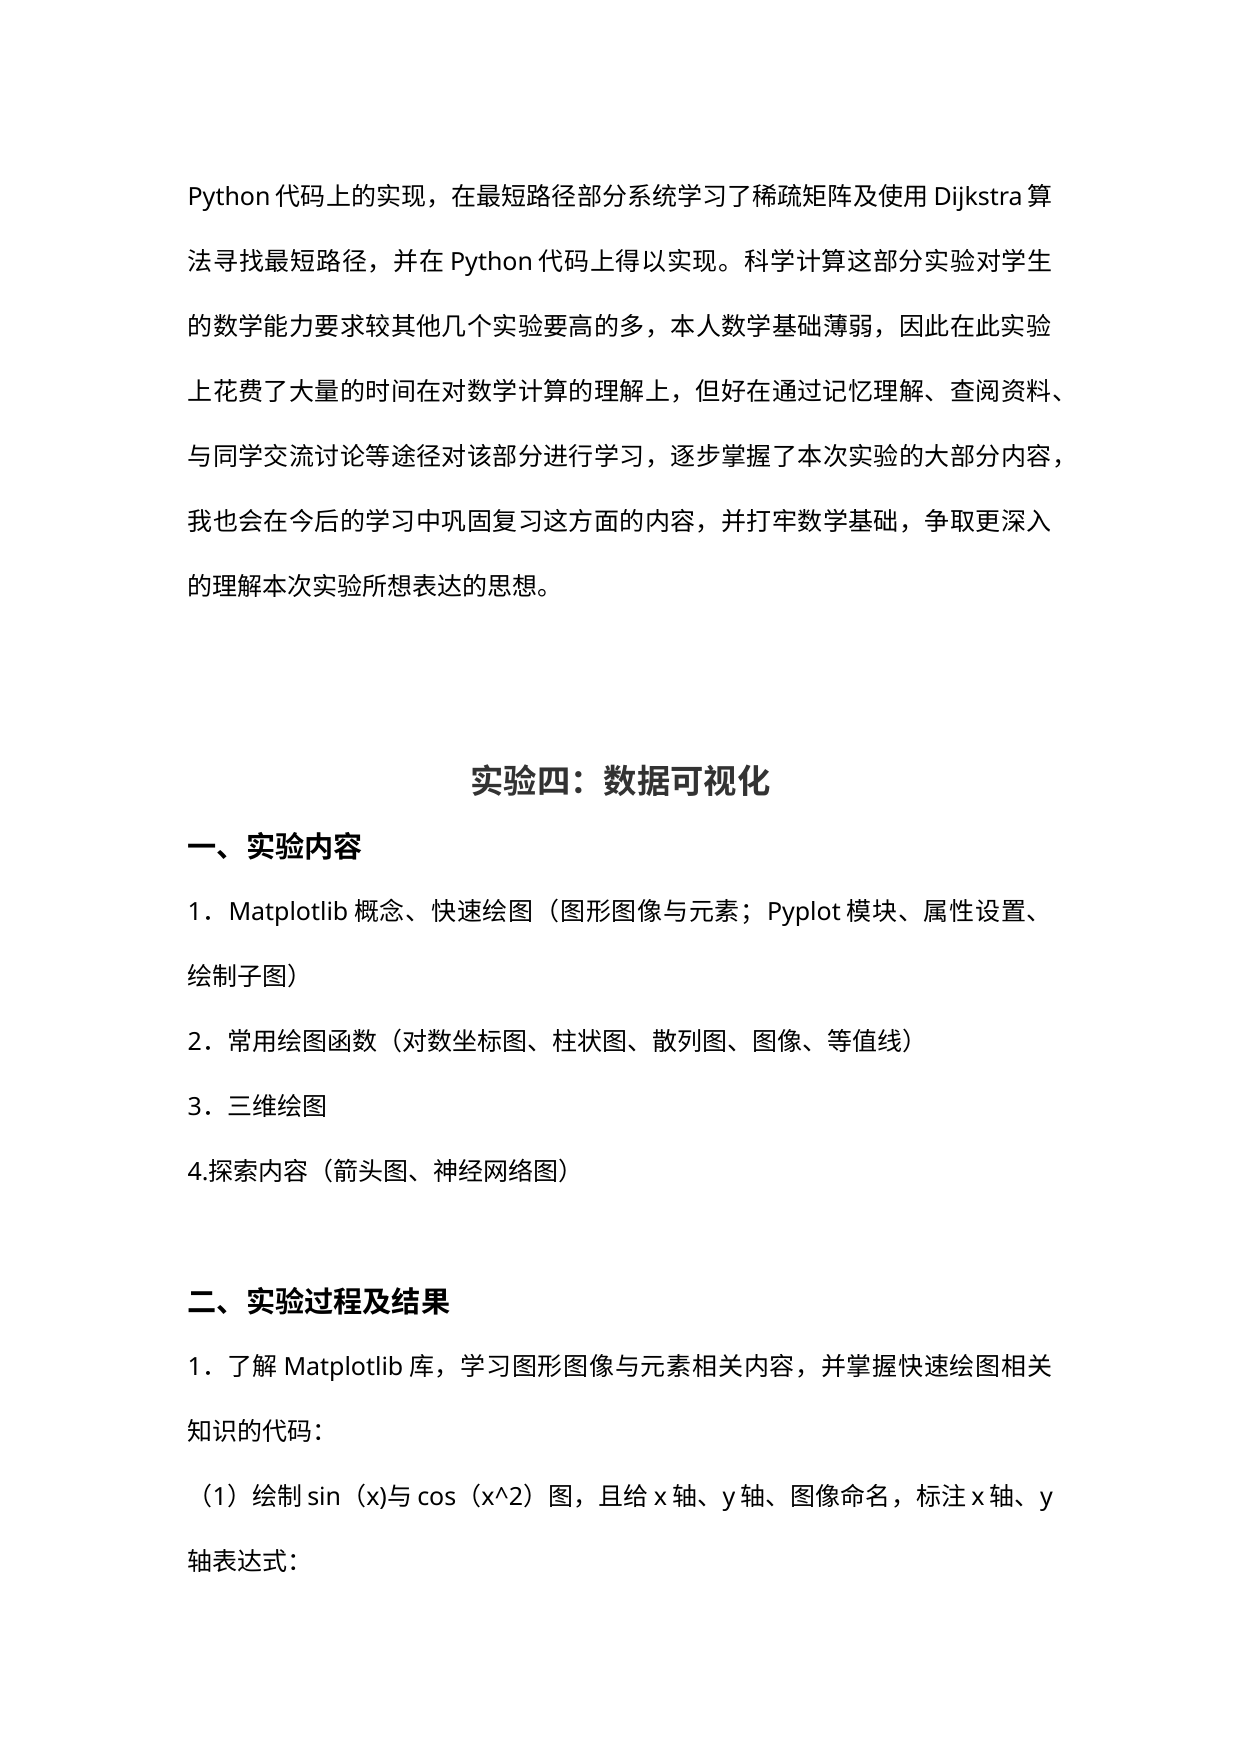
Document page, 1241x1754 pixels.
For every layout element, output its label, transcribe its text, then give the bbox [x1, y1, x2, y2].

list 4.探索内容（箭头图、神经网络图） [187, 1137, 1053, 1202]
list 3．三维绘图 [187, 1072, 1053, 1137]
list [187, 162, 1053, 617]
list 实验内容 [187, 812, 1053, 877]
list 绘制sin（x)与cos（x^2）图，且给x轴、y轴、图像命名，标注x轴、y轴表达式： [187, 1462, 1053, 1592]
list 实验过程及结果 [187, 1267, 1053, 1332]
list 1．Matplotlib概念、快速绘图（图形图像与元素；Pyplot模块、属性设置、绘制子图） [187, 877, 1053, 1007]
list 了解Matplotlib库，学习图形图像与元素相关内容，并掌握快速绘图相关知识的代码： [187, 1332, 1053, 1462]
list 2．常用绘图函数（对数坐标图、柱状图、散列图、图像、等值线） [187, 1007, 1053, 1072]
text 实验四：数据可视化 [187, 747, 1053, 812]
